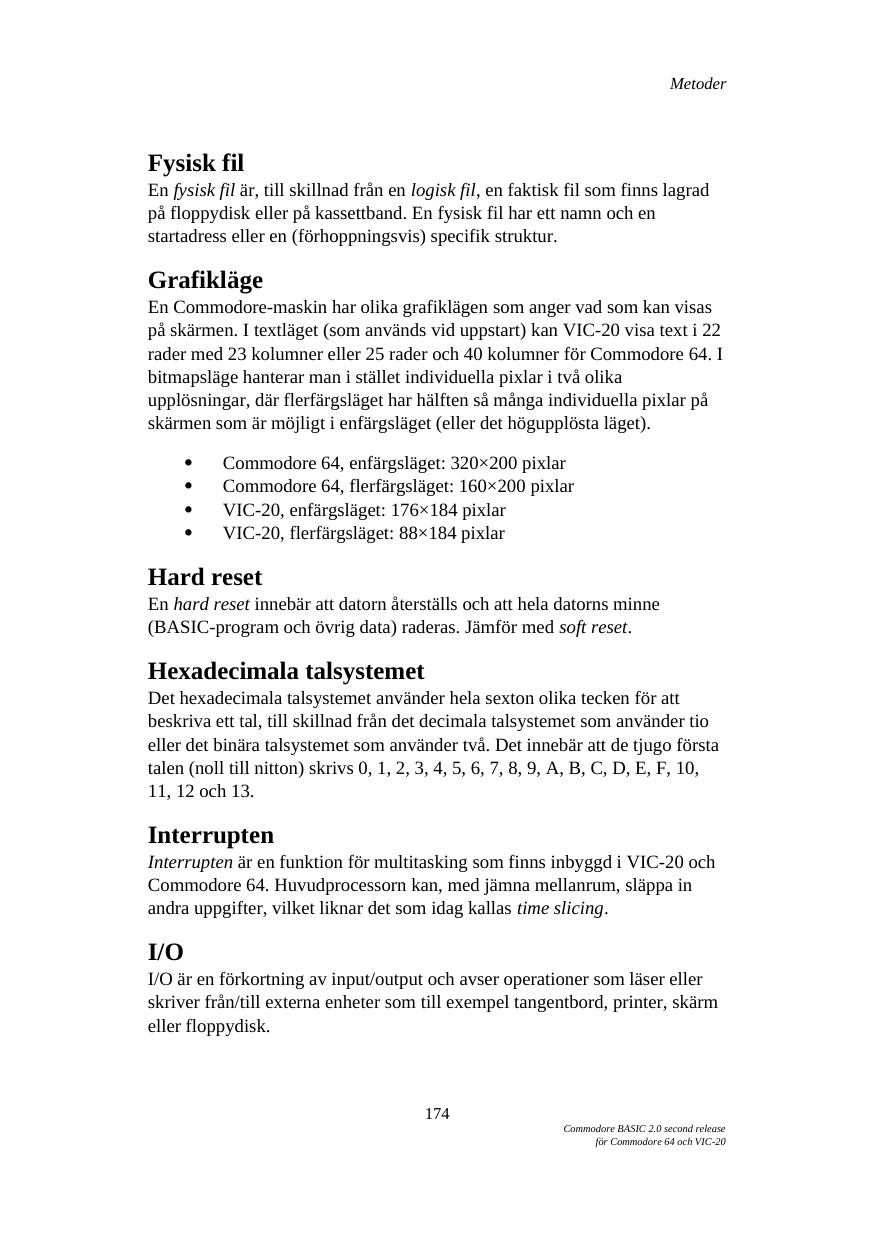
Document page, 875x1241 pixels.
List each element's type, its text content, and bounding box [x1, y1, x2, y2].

text Det hexadecimala talsystemet använder hela sexton olika tecken för att beskriva ett tal, till skillnad från det decimala talsystemet som använder tio eller det binära talsystemet som använder två. Det innebär att de tjugo första talen (noll till nitton) skrivs 0, 1, 2, 3, 4, 5, 6, 7, 8, 9, A, B, C, D, E, F, 10, 11, 12 och 13. [148, 687, 726, 801]
text En fysisk fil är, till skillnad från en logisk fil, en faktisk fil som finns lagrad på floppydisk eller på kassettband. En fysisk fil har ett namn och en startadress eller en (förhoppningsvis) specifik struktur. [148, 179, 726, 247]
text En Commodore-maskin har olika grafiklägen som anger vad som kan visas på skärmen. I textläget (som används vid uppstart) kan VIC-20 visa text i 22 rader med 23 kolumner eller 25 rader och 40 kolumner för Commodore 64. I bitmapsläge hanterar man i stället individuella pixlar i två olika upplösningar, där flerfärgsläget har hälften så många individuella pixlar på skärmen som är möjligt i enfärgsläget (eller det högupplösta läget). [148, 296, 726, 434]
subtitle Interrupten [148, 820, 726, 848]
subtitle Hard reset [148, 562, 726, 591]
text I/O är en förkortning av input/output och avser operationer som läser eller skriver från/till externa enheter som till exempel tangentbord, printer, skärm eller floppydisk. [148, 968, 726, 1036]
subtitle I/O [148, 937, 726, 966]
list VIC-20, flerfärgsläget: 88×184 pixlar [185, 522, 726, 543]
text Interrupten är en funktion för multitasking som finns inbyggd i VIC-20 och Commodore 64. Huvudprocessorn kan, med jämna mellanrum, släppa in andra uppgifter, vilket liknar det som idag kallas time slicing. [148, 851, 726, 919]
text En hard reset innebär att datorn återställs och att hela datorns minne (BASIC-program och övrig data) raderas. Jämför med soft reset. [148, 593, 726, 638]
subtitle Hexadecimala talsystemet [148, 656, 726, 685]
subtitle Fysisk fil [148, 148, 726, 176]
subtitle Grafikläge [148, 265, 726, 294]
list Commodore 64, enfärgsläget: 320×200 pixlar [185, 452, 726, 474]
list Commodore 64, flerfärgsläget: 160×200 pixlar [185, 475, 726, 497]
list VIC-20, enfärgsläget: 176×184 pixlar [185, 499, 726, 520]
